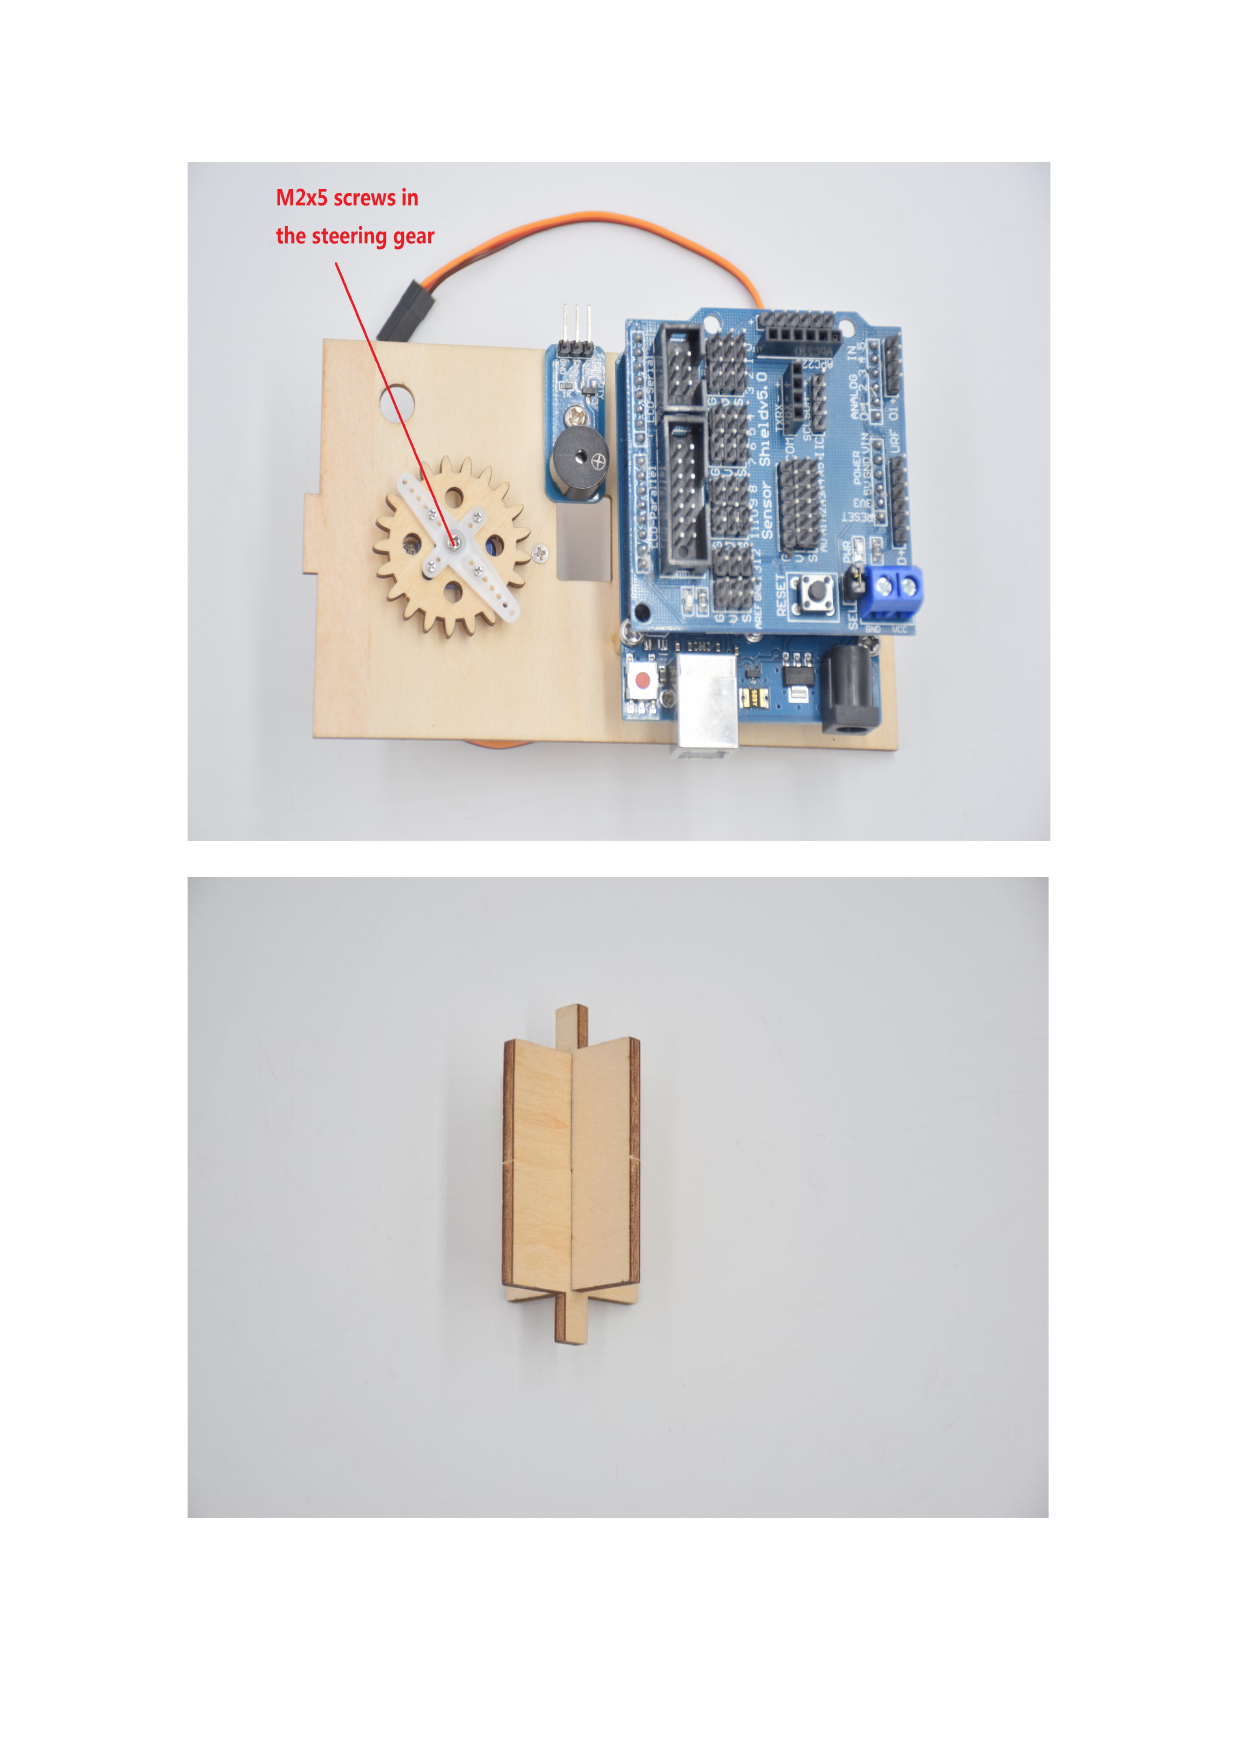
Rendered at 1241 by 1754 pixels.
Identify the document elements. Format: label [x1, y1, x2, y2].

picture [187, 162, 1051, 841]
picture [187, 877, 1049, 1518]
